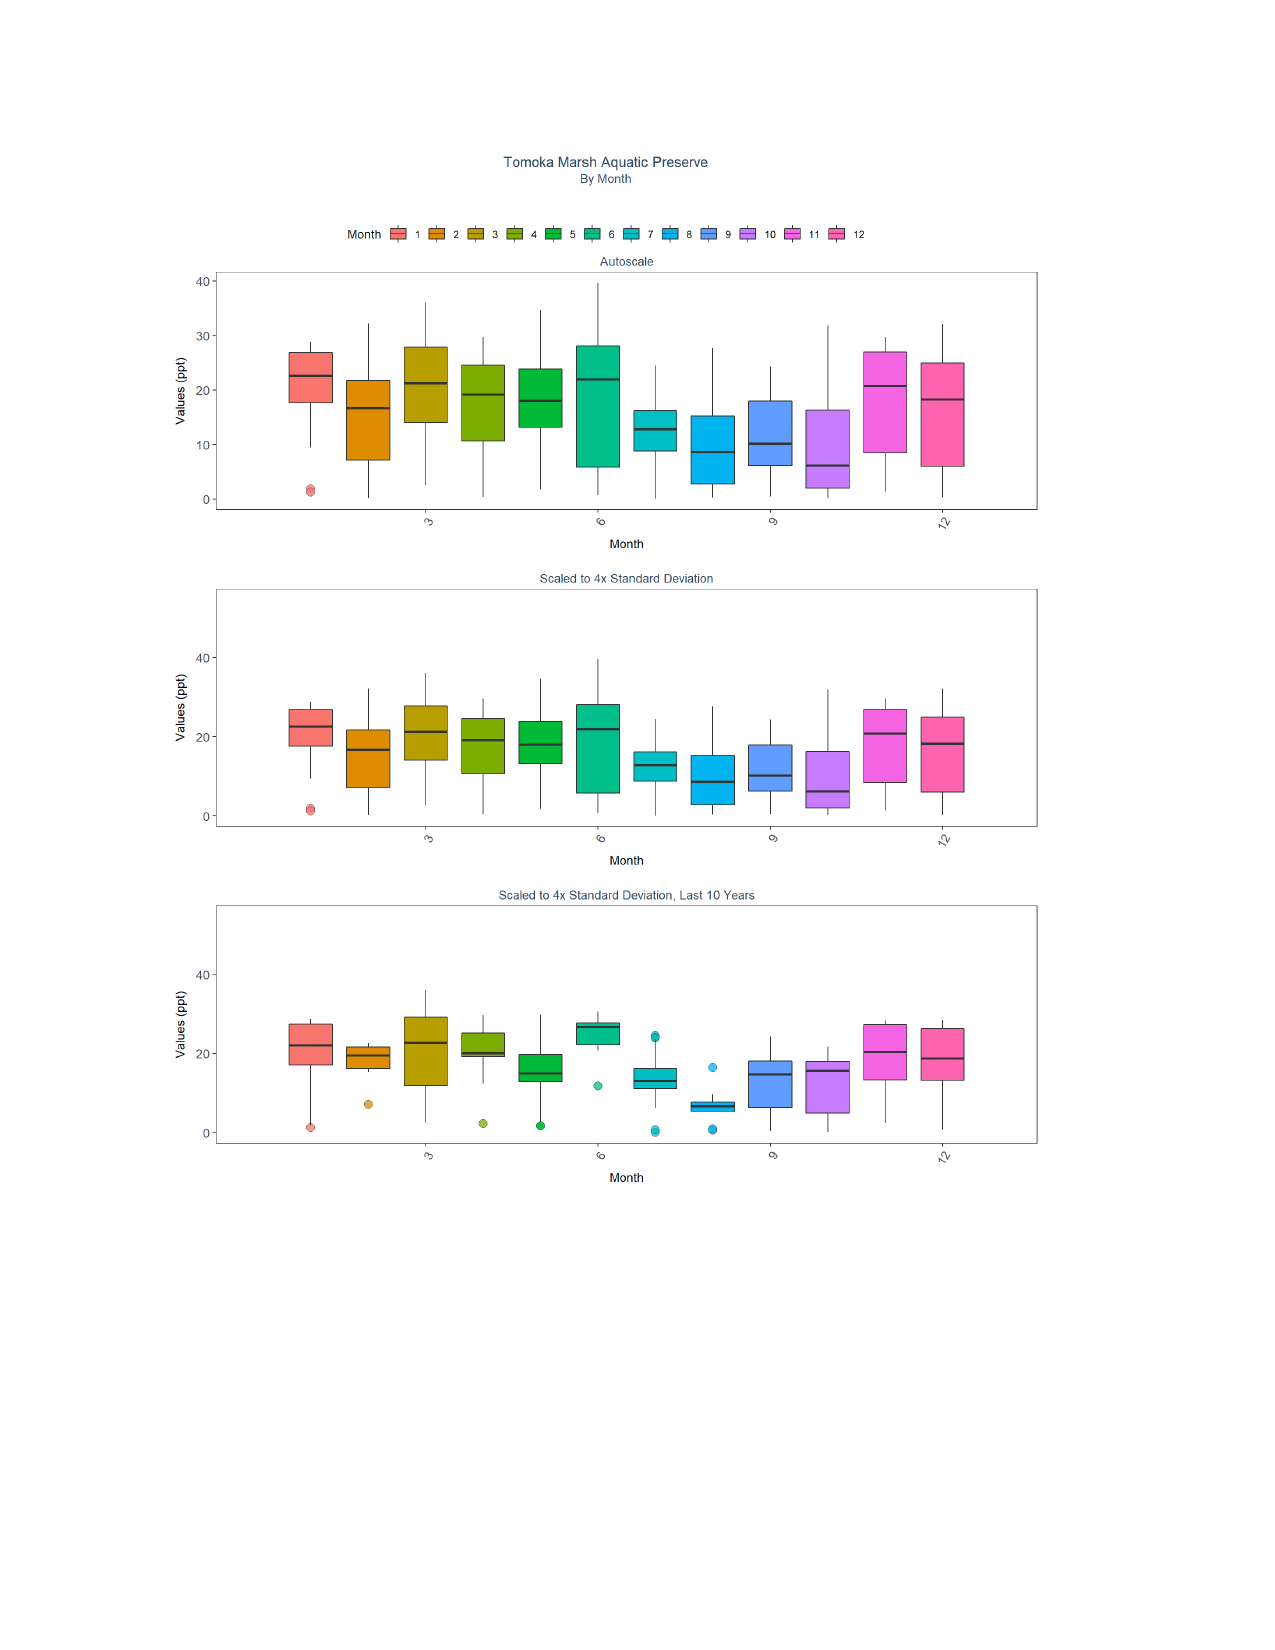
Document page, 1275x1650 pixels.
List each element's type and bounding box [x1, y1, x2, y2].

picture [168, 150, 1044, 1200]
